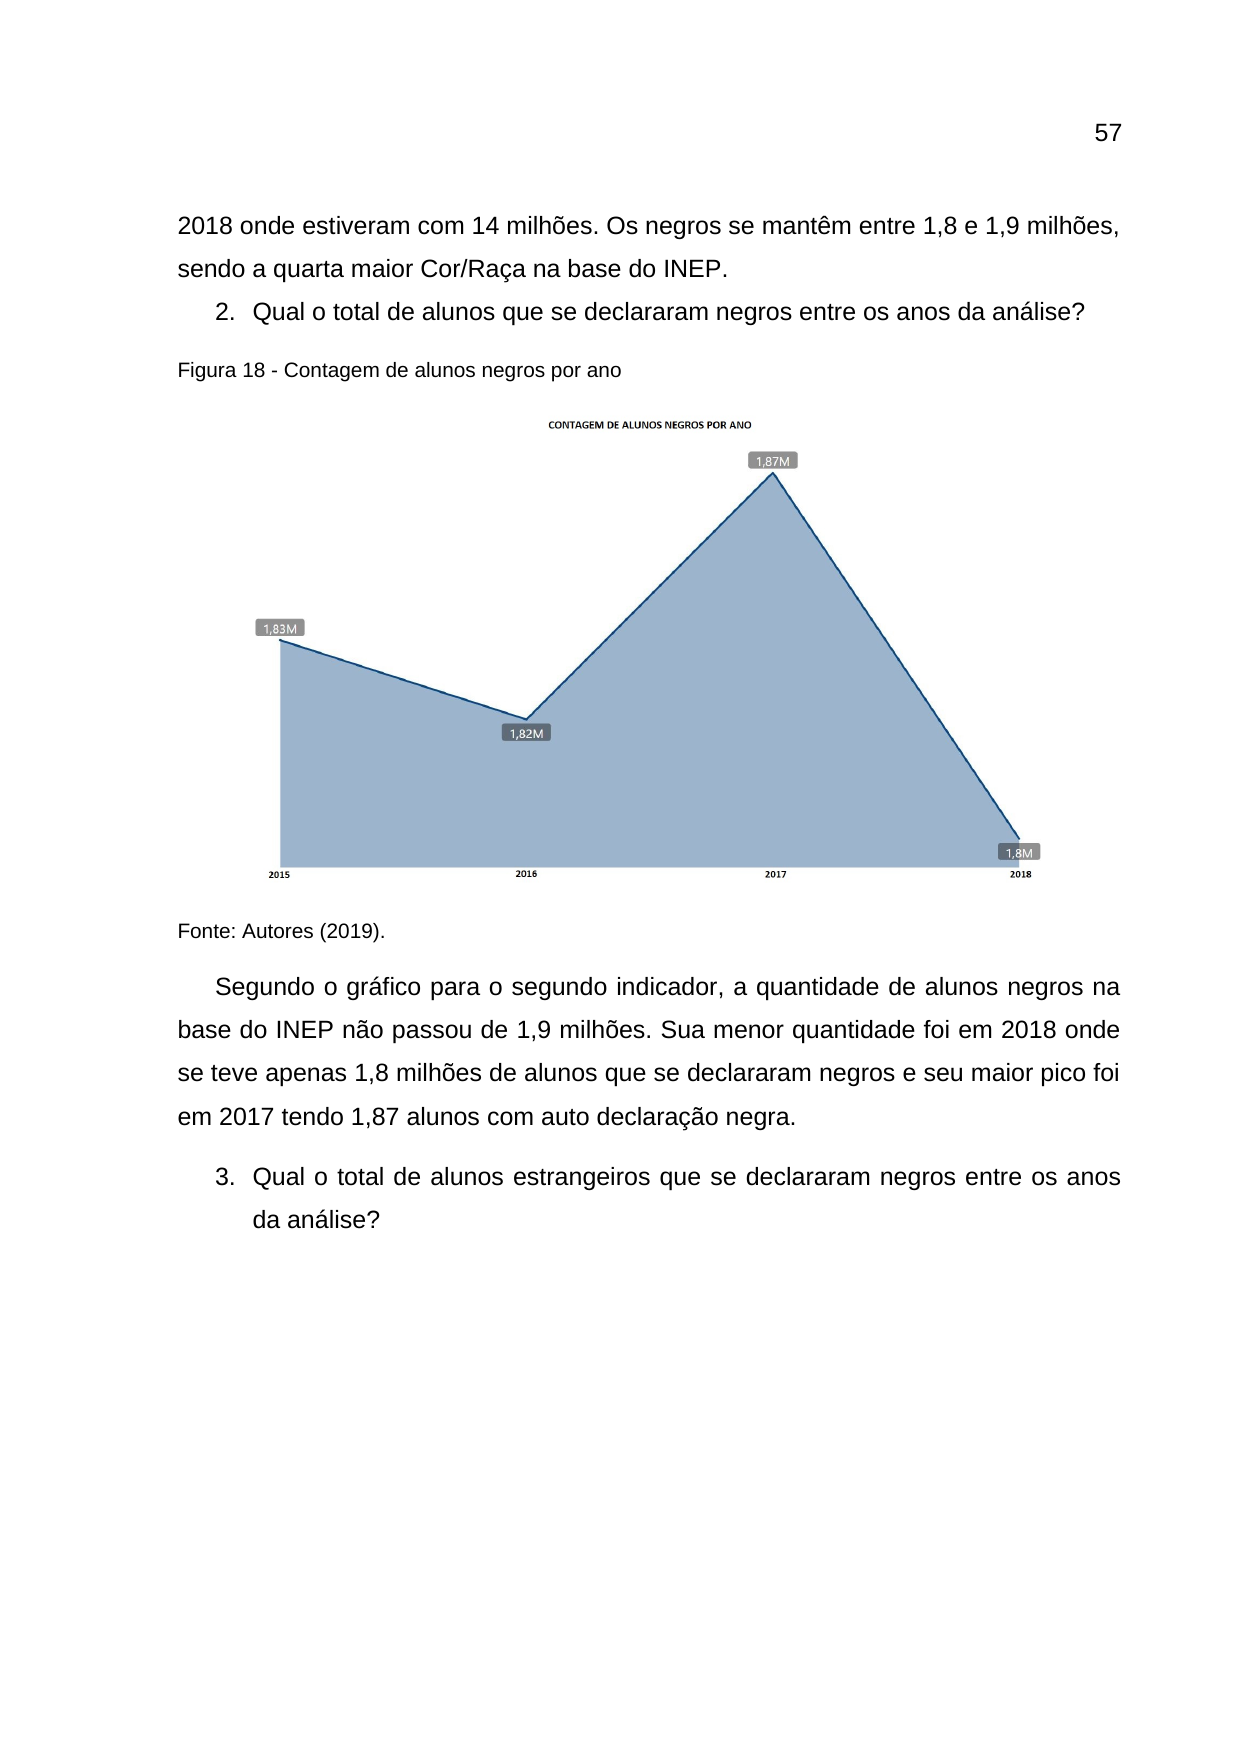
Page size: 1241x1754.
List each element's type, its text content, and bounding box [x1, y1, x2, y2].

text Fonte: Autores (2019). [177, 919, 1122, 943]
list Qual o total de alunos que se declararam negros entre os anos da análise? [215, 297, 1122, 326]
text Figura 18 - Contagem de alunos negros por ano [177, 357, 1122, 381]
text Segundo o gráfico para o segundo indicador, a quantidade de alunos negros na base do INEP não passou de 1,9 milhões. Sua menor quantidade foi em 2018 onde se teve apenas 1,8 milhões de alunos que se declararam negros e seu maior pico foi em 2017 tendo 1,87 alunos com auto declaração negra. [177, 972, 1122, 1130]
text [177, 211, 1122, 282]
list Qual o total de alunos estrangeiros que se declararam negros entre os anos da análise? [215, 1162, 1122, 1234]
picture [177, 398, 1123, 887]
